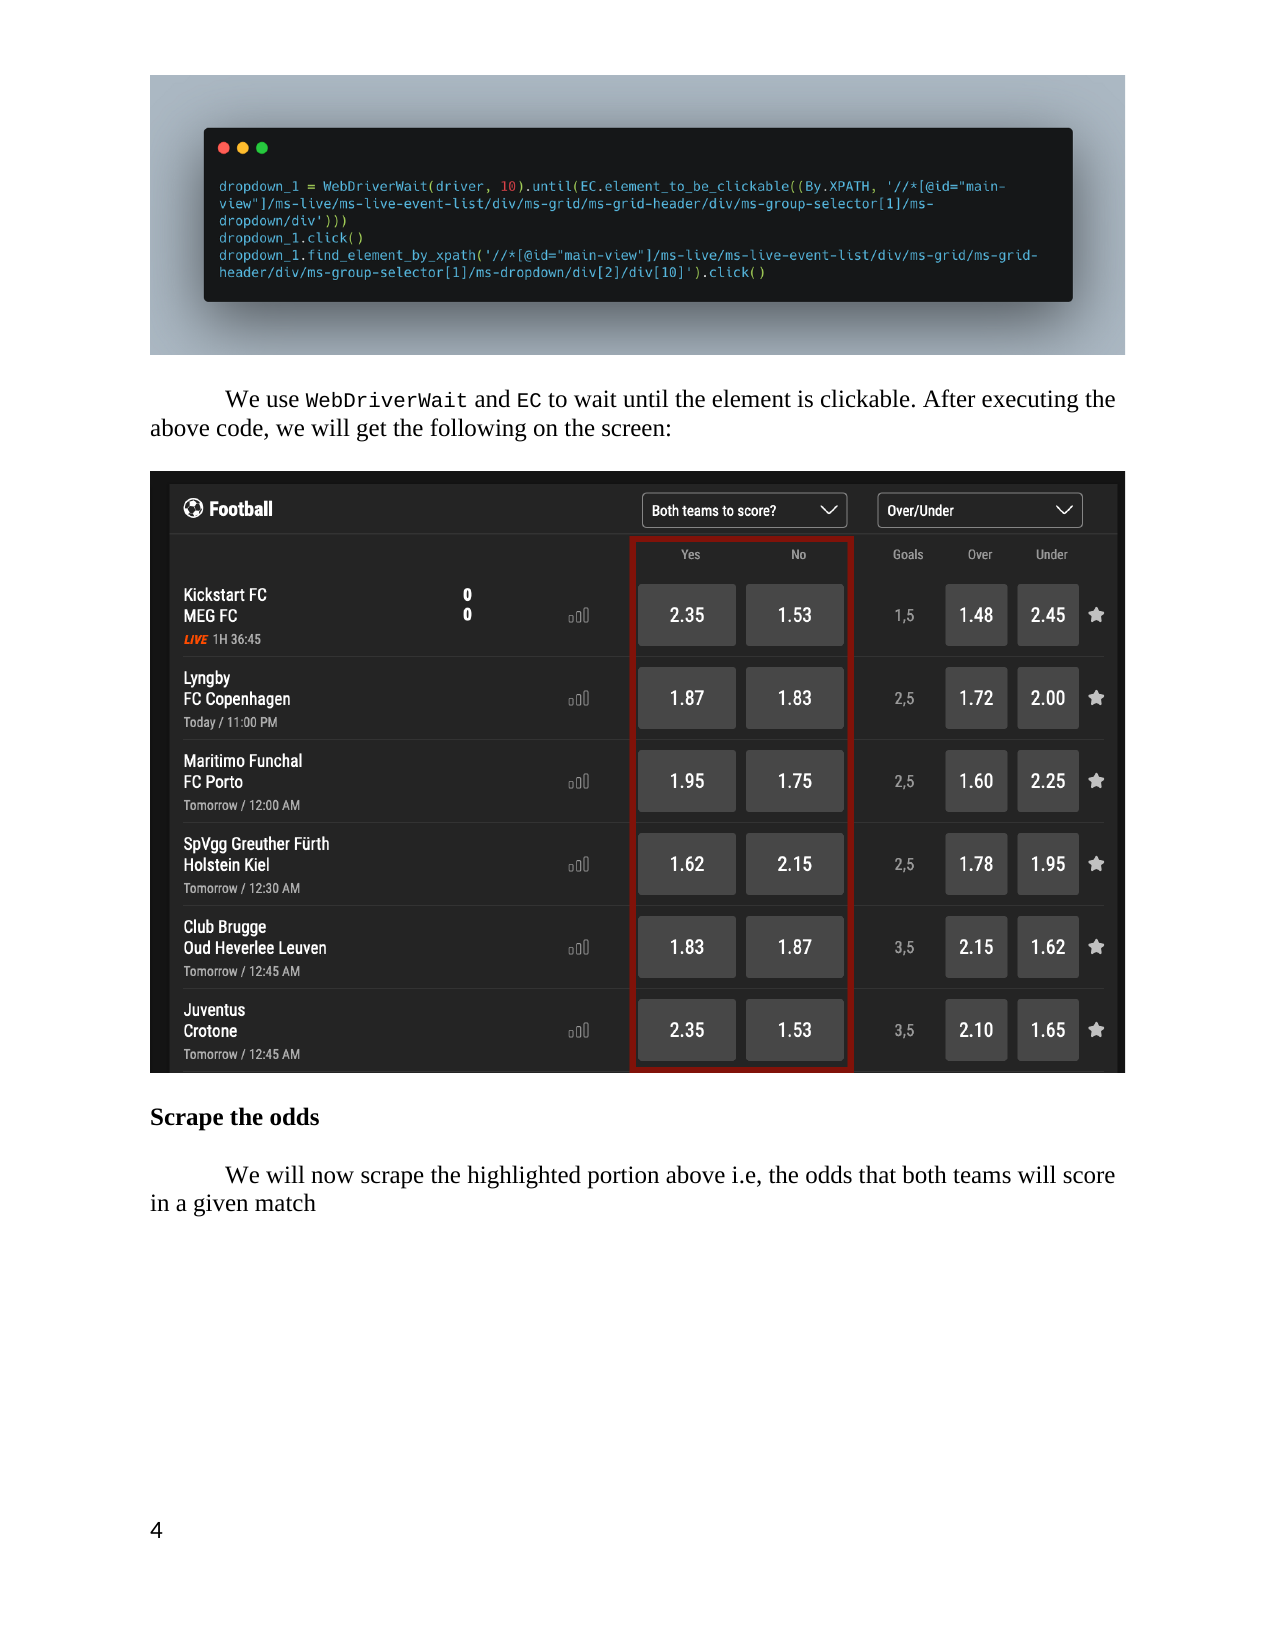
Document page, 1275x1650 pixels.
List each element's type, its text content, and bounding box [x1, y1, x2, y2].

text Scrape the odds [150, 1102, 1125, 1131]
text We use WebDriverWait and EC to wait until the element is clickable. After executing the above code, we will get the following on the screen: [150, 384, 1125, 442]
picture [150, 75, 1125, 355]
picture [150, 471, 1125, 1073]
text We will now scrape the highlighted portion above i.e, the odds that both teams will score in a given match [150, 1160, 1125, 1217]
